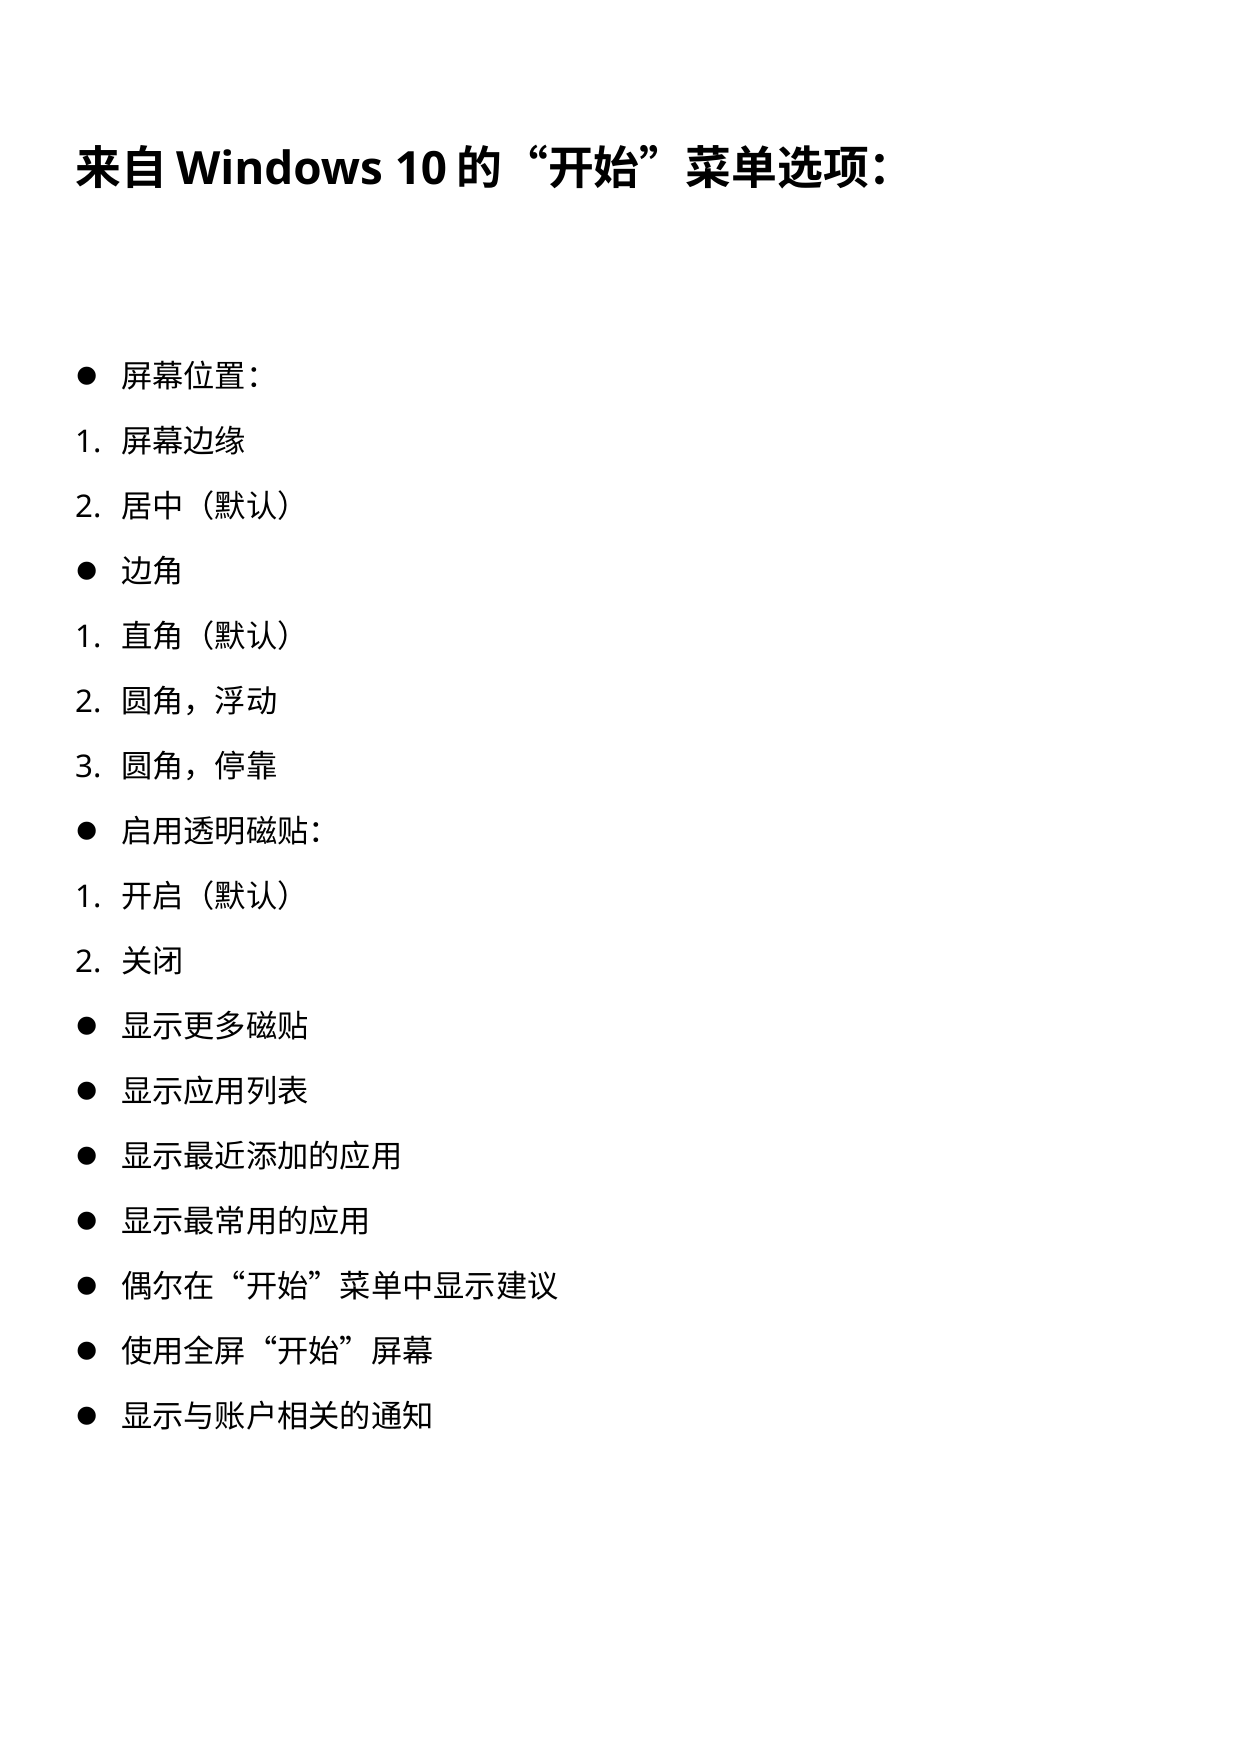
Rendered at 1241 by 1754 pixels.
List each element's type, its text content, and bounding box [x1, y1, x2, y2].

list 直角（默认） [75, 602, 1165, 667]
list 关闭 [75, 927, 1165, 992]
list 显示最常用的应用 [75, 1187, 1165, 1252]
list 显示更多磁贴 [75, 992, 1165, 1057]
list 显示与账户相关的通知 [75, 1382, 1165, 1447]
list 屏幕位置： [75, 342, 1165, 407]
list 屏幕边缘 [75, 407, 1165, 472]
list 圆角，浮动 [75, 667, 1165, 732]
list 圆角，停靠 [75, 732, 1165, 797]
list 边角 [75, 537, 1165, 602]
list 偶尔在“开始”菜单中显示建议 [75, 1252, 1165, 1317]
list 显示应用列表 [75, 1057, 1165, 1122]
list 使用全屏“开始”屏幕 [75, 1317, 1165, 1382]
list 开启（默认） [75, 862, 1165, 927]
list 居中（默认） [75, 472, 1165, 537]
list 显示最近添加的应用 [75, 1122, 1165, 1187]
list 启用透明磁贴： [75, 797, 1165, 862]
subtitle 来自Windows 10的“开始”菜单选项： [75, 116, 1165, 214]
